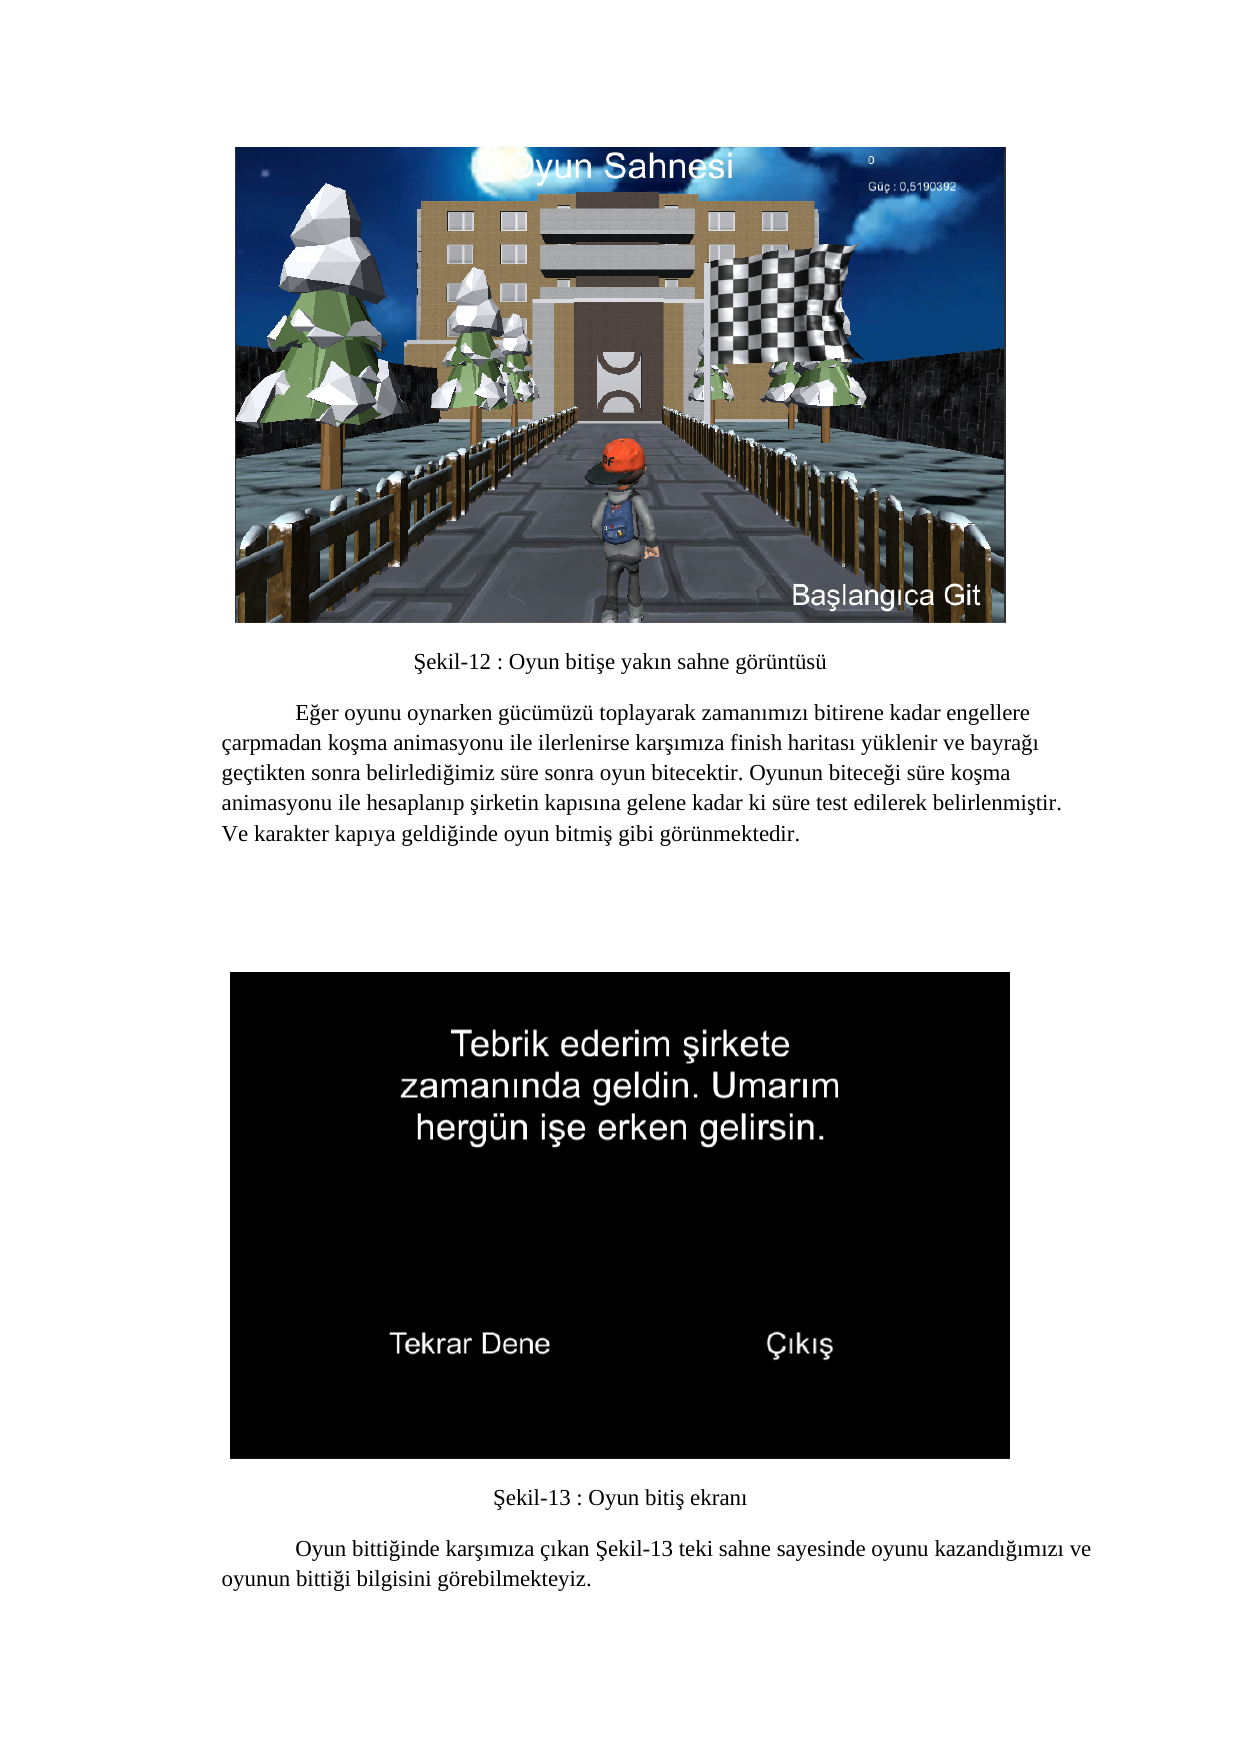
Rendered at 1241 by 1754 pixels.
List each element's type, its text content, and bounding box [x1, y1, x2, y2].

picture [230, 972, 1010, 1459]
text Eğer oyunu oynarken gücümüzü toplayarak zamanımızı bitirene kadar engellere çarpmadan koşma animasyonu ile ilerlenirse karşımıza finish haritası yüklenir ve bayrağı geçtikten sonra belirlediğimiz süre sonra oyun bitecektir. Oyunun biteceği süre koşma animasyonu ile hesaplanıp şirketin kapısına gelene kadar ki süre test edilerek belirlenmiştir. Ve karakter kapıya geldiğinde oyun bitmiş gibi görünmektedir. [221, 699, 1093, 846]
text Şekil-12 : Oyun bitişe yakın sahne görüntüsü [148, 648, 1093, 674]
text Oyun bittiğinde karşımıza çıkan Şekil-13 teki sahne sayesinde oyunu kazandığımızı ve oyunun bittiği bilgisini görebilmekteyiz. [221, 1535, 1093, 1592]
picture [235, 147, 1006, 623]
text Şekil-13 : Oyun bitiş ekranı [148, 1484, 1093, 1510]
